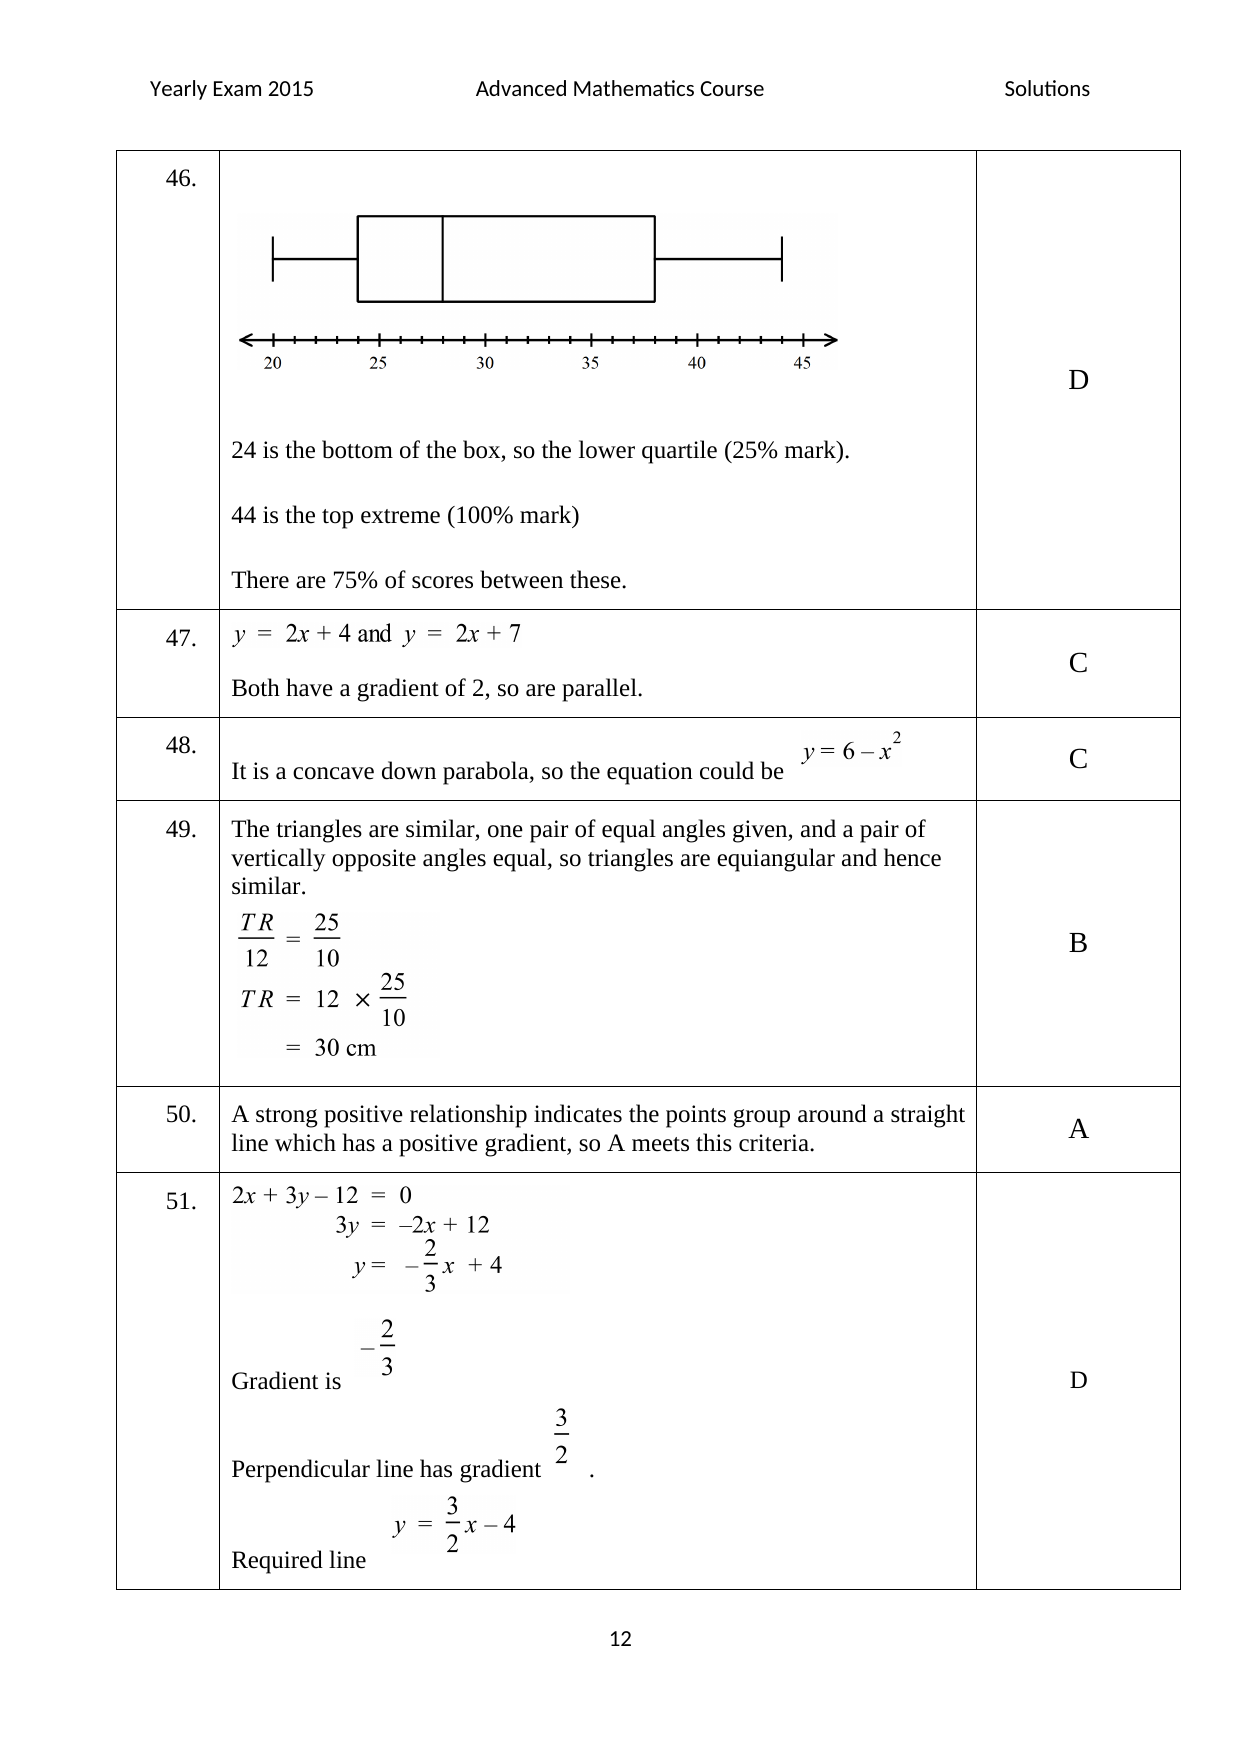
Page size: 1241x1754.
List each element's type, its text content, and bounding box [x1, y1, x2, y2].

table_cell [117, 718, 219, 800]
table_cell [117, 801, 219, 1086]
table_cell [117, 1173, 219, 1589]
table_cell B [977, 801, 1180, 1086]
table_cell The triangles are similar, one pair of equal angles given, and a pair of vertically opposite angles equal, so triangles are equiangular and hence similar. [220, 801, 976, 1086]
picture [391, 1495, 517, 1554]
picture [800, 730, 903, 767]
table_cell It is a concave down parabola, so the equation could be [220, 718, 976, 800]
picture [553, 1407, 570, 1465]
table_cell [117, 610, 219, 717]
picture [237, 912, 441, 1058]
picture [231, 622, 522, 648]
picture [237, 213, 838, 370]
table_cell C [977, 718, 1180, 800]
table_cell Gradient is Perpendicular line has gradient . Required line [220, 1173, 976, 1589]
picture [353, 1318, 396, 1377]
table_cell A strong positive relationship indicates the points group around a straight line which has a positive gradient, so A meets this criteria. [220, 1087, 976, 1172]
table_cell C [977, 610, 1180, 717]
table_cell D [977, 151, 1180, 609]
table_cell 24 is the bottom of the box, so the lower quartile (25% mark). 44 is the top extreme (100% mark) There are 75% of scores between these. [220, 151, 976, 609]
picture [231, 1185, 571, 1294]
table_cell D [977, 1173, 1180, 1589]
table_cell A [977, 1087, 1180, 1172]
table_cell [117, 151, 219, 609]
table_cell Both have a gradient of 2, so are parallel. [220, 610, 976, 717]
table_cell [117, 1087, 219, 1172]
